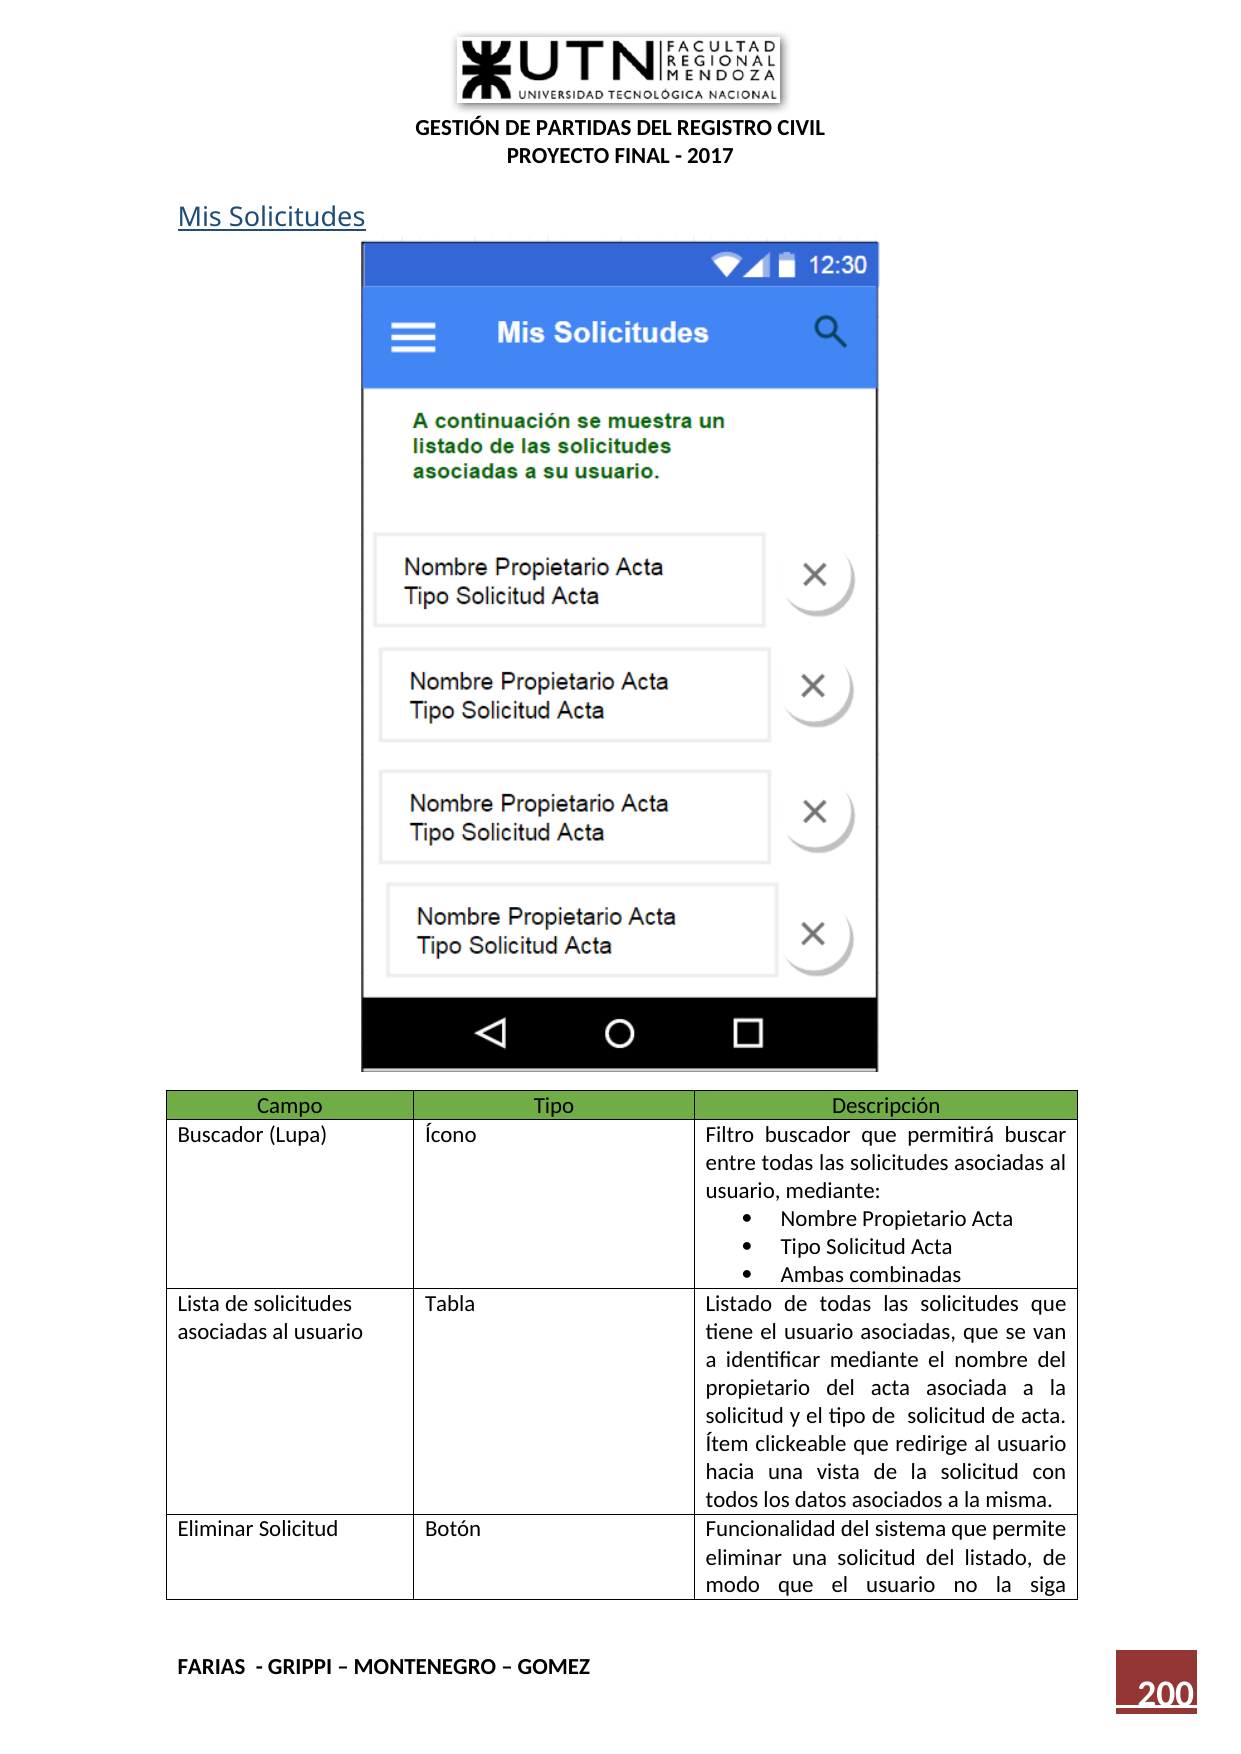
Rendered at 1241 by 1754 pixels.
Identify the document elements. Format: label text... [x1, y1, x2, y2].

table_header Descripción [695, 1091, 1077, 1119]
picture [449, 29, 791, 114]
table_header Tipo [414, 1091, 694, 1119]
table_cell Lista de solicitudes asociadas al usuario [167, 1289, 413, 1513]
table_cell Eliminar Solicitud [167, 1515, 413, 1599]
table_cell Listado de todas las solicitudes que tiene el usuario asociadas, que se van a identificar mediante el nombre del propietario del acta asociada a la solicitud y el tipo de solicitud de acta. Ítem clickeable que redirige al usuario hacia una vista de la solicitud con todos los datos asociados a la misma. [695, 1289, 1077, 1513]
table_cell Tabla [414, 1289, 694, 1513]
subtitle Mis Solicitudes [177, 197, 1063, 234]
table_header Campo [167, 1091, 413, 1119]
table_cell Ícono [414, 1120, 694, 1288]
table_cell Botón [414, 1515, 694, 1599]
picture [360, 237, 880, 1072]
table_cell Filtro buscador que permitirá buscar entre todas las solicitudes asociadas al usuario, mediante: Nombre Propietario Acta Tipo Solicitud Acta Ambas combinadas [695, 1120, 1077, 1288]
table_cell Buscador (Lupa) [167, 1120, 413, 1288]
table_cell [695, 1515, 1077, 1599]
